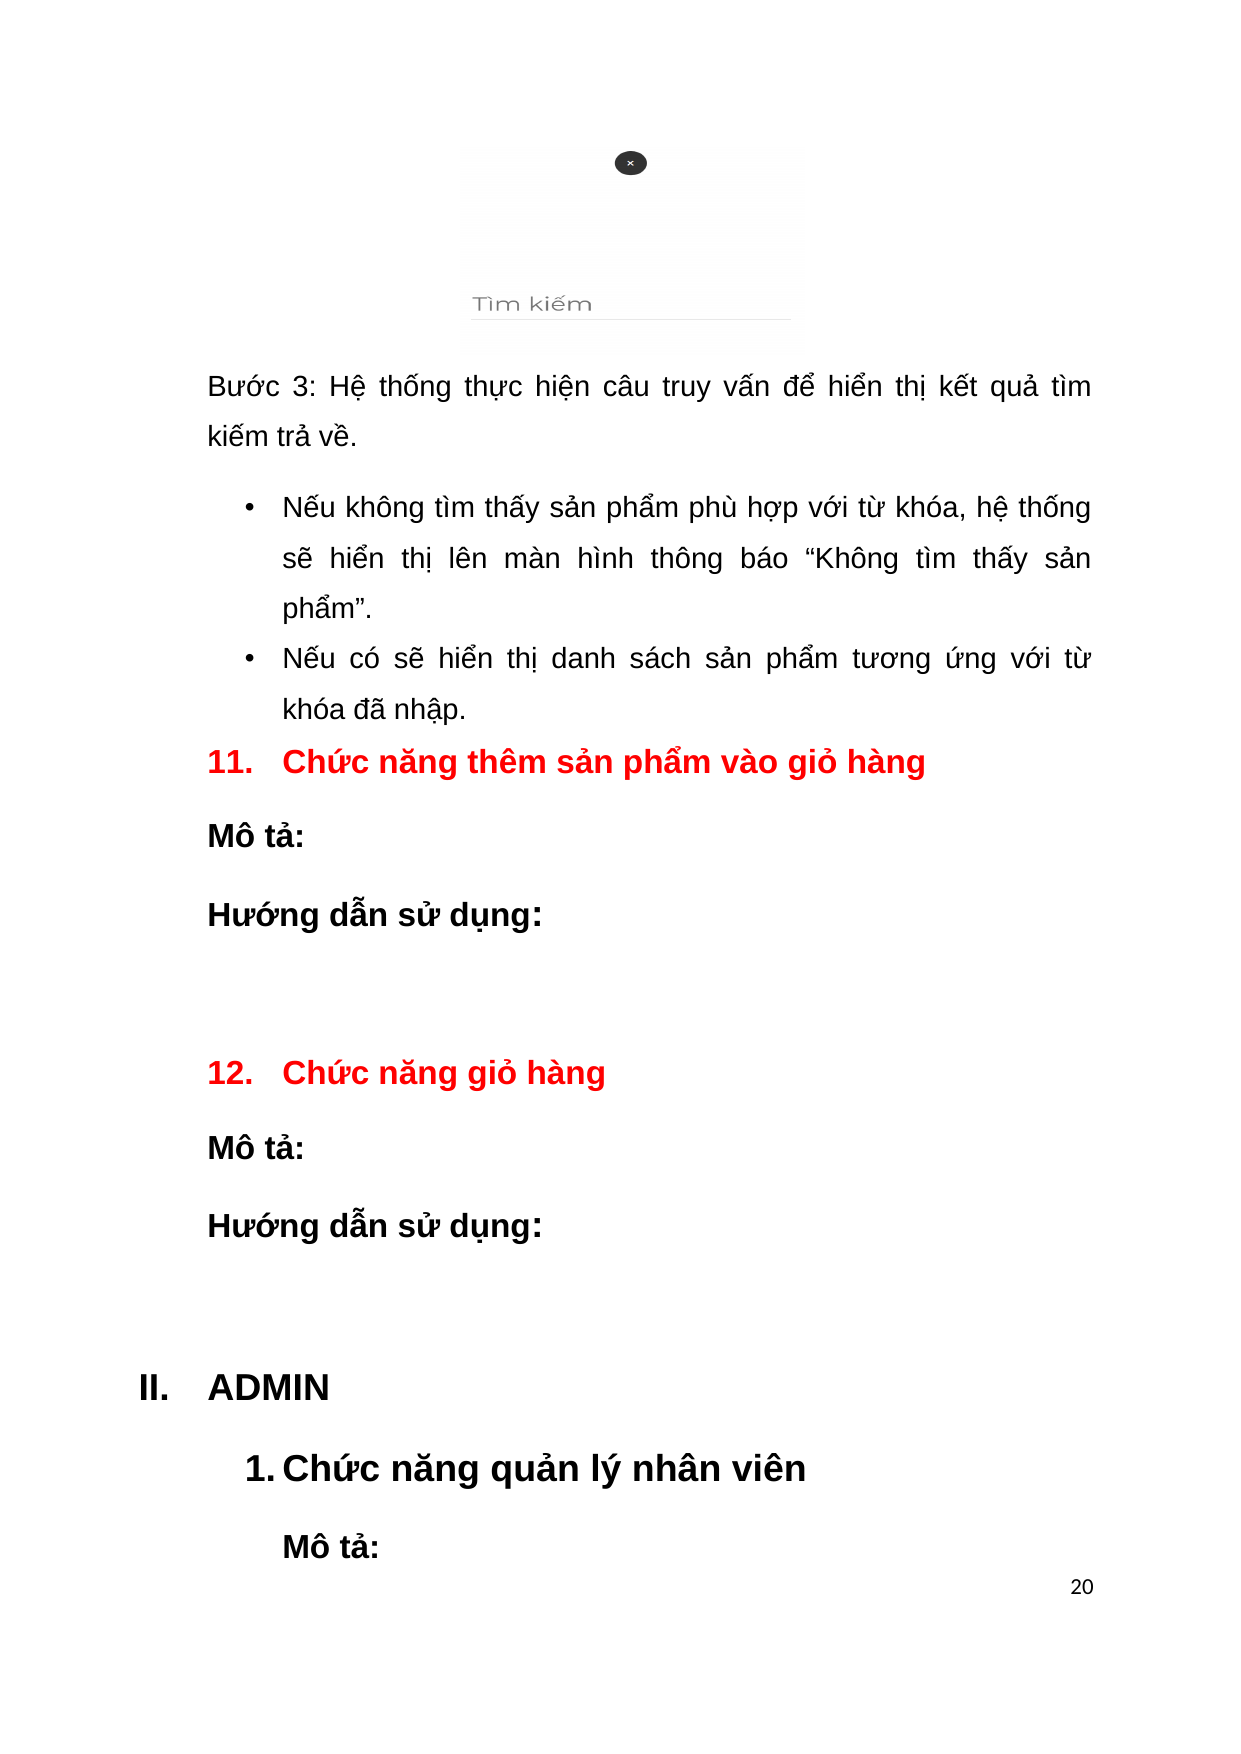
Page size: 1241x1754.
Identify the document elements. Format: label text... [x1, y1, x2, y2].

list Nếu có sẽ hiển thị danh sách sản phẩm tương ứng với từ khóa đã nhập. [244, 641, 1093, 725]
list Chức năng giỏ hàng [207, 1053, 1093, 1092]
list Mô tả: [282, 1527, 1093, 1566]
text Mô tả: [207, 816, 1093, 855]
text Hướng dẫn sử dụng: [207, 891, 1093, 934]
picture [460, 147, 806, 355]
text Bước 3: Hệ thống thực hiện câu truy vấn để hiển thị kết quả tìm kiếm trả về. [207, 369, 1093, 453]
list Chức năng quản lý nhân viên [244, 1446, 1093, 1489]
list Mô tả: [207, 1128, 1093, 1166]
list Chức năng thêm sản phẩm vào giỏ hàng [207, 742, 1093, 781]
list Nếu không tìm thấy sản phẩm phù hợp với từ khóa, hệ thống sẽ hiển thị lên màn hình thông báo “Không tìm thấy sản phẩm”. [244, 490, 1093, 624]
list ADMIN [169, 1365, 1093, 1408]
list Hướng dẫn sử dụng: [207, 1202, 1093, 1245]
